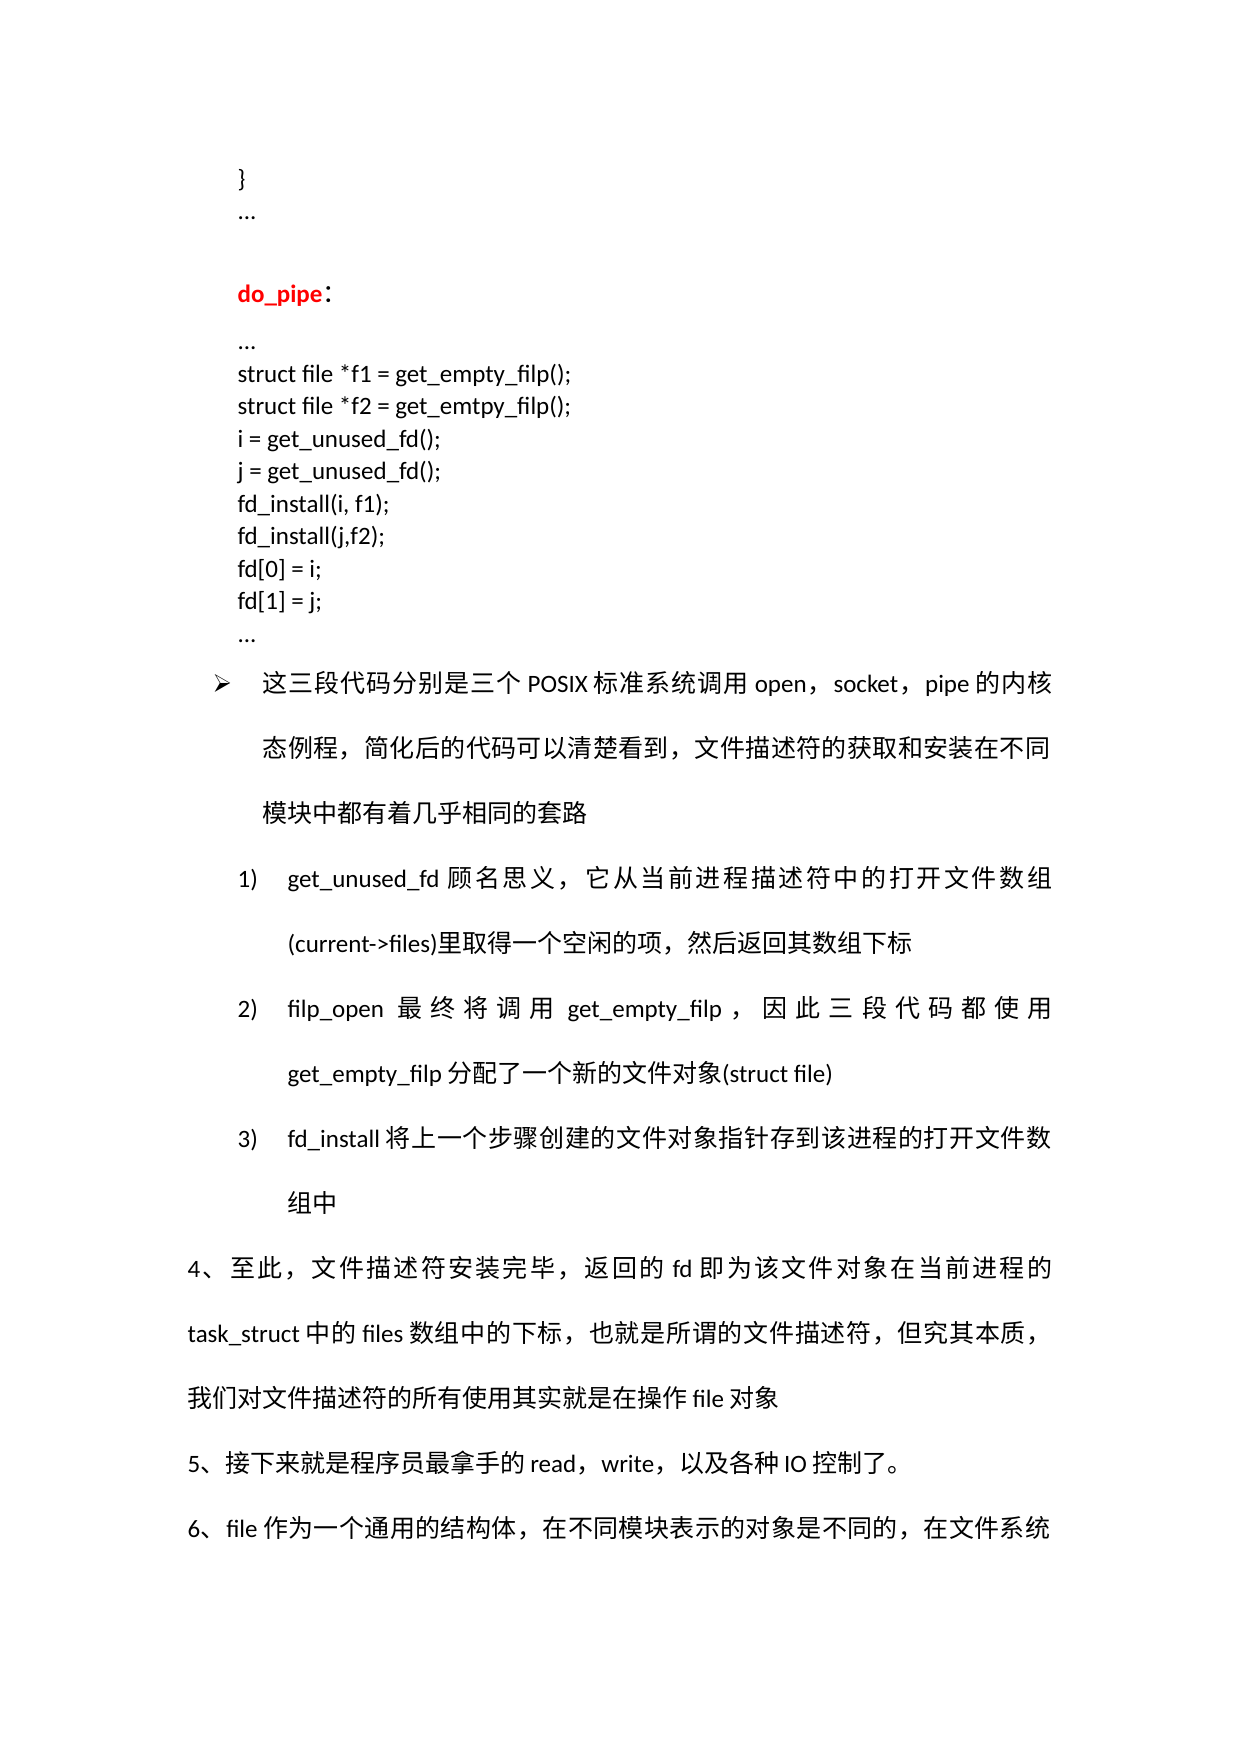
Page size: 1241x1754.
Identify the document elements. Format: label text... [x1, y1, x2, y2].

text ... [237, 617, 1053, 649]
text do_pipe： [237, 259, 1053, 324]
text j = get_unused_fd(); [237, 454, 1053, 487]
text fd_install(i, f1); [237, 487, 1053, 519]
text 4、至此，文件描述符安装完毕，返回的fd即为该文件对象在当前进程的task_struct中的files数组中的下标，也就是所谓的文件描述符，但究其本质，我们对文件描述符的所有使用其实就是在操作file对象 [187, 1234, 1053, 1429]
list fd_install将上一个步骤创建的文件对象指针存到该进程的打开文件数组中 [237, 1104, 1053, 1234]
text 5、接下来就是程序员最拿手的read，write，以及各种IO控制了。 [187, 1429, 1053, 1494]
list 这三段代码分别是三个POSIX标准系统调用open，socket，pipe的内核态例程，简化后的代码可以清楚看到，文件描述符的获取和安装在不同模块中都有着几乎相同的套路 [212, 649, 1053, 844]
text i = get_unused_fd(); [237, 422, 1053, 454]
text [187, 1494, 1053, 1559]
text fd_install(j,f2); [237, 519, 1053, 552]
text ... [237, 324, 1053, 357]
text } [237, 162, 1053, 194]
list filp_open最终将调用get_empty_filp，因此三段代码都使用get_empty_filp分配了一个新的文件对象(struct file) [237, 974, 1053, 1104]
text struct file *f1 = get_empty_filp(); [237, 357, 1053, 389]
list get_unused_fd顾名思义，它从当前进程描述符中的打开文件数组(current->files)里取得一个空闲的项，然后返回其数组下标 [237, 844, 1053, 974]
text fd[1] = j; [237, 584, 1053, 617]
text fd[0] = i; [237, 552, 1053, 584]
text ... [237, 194, 1053, 227]
text struct file *f2 = get_emtpy_filp(); [237, 389, 1053, 422]
